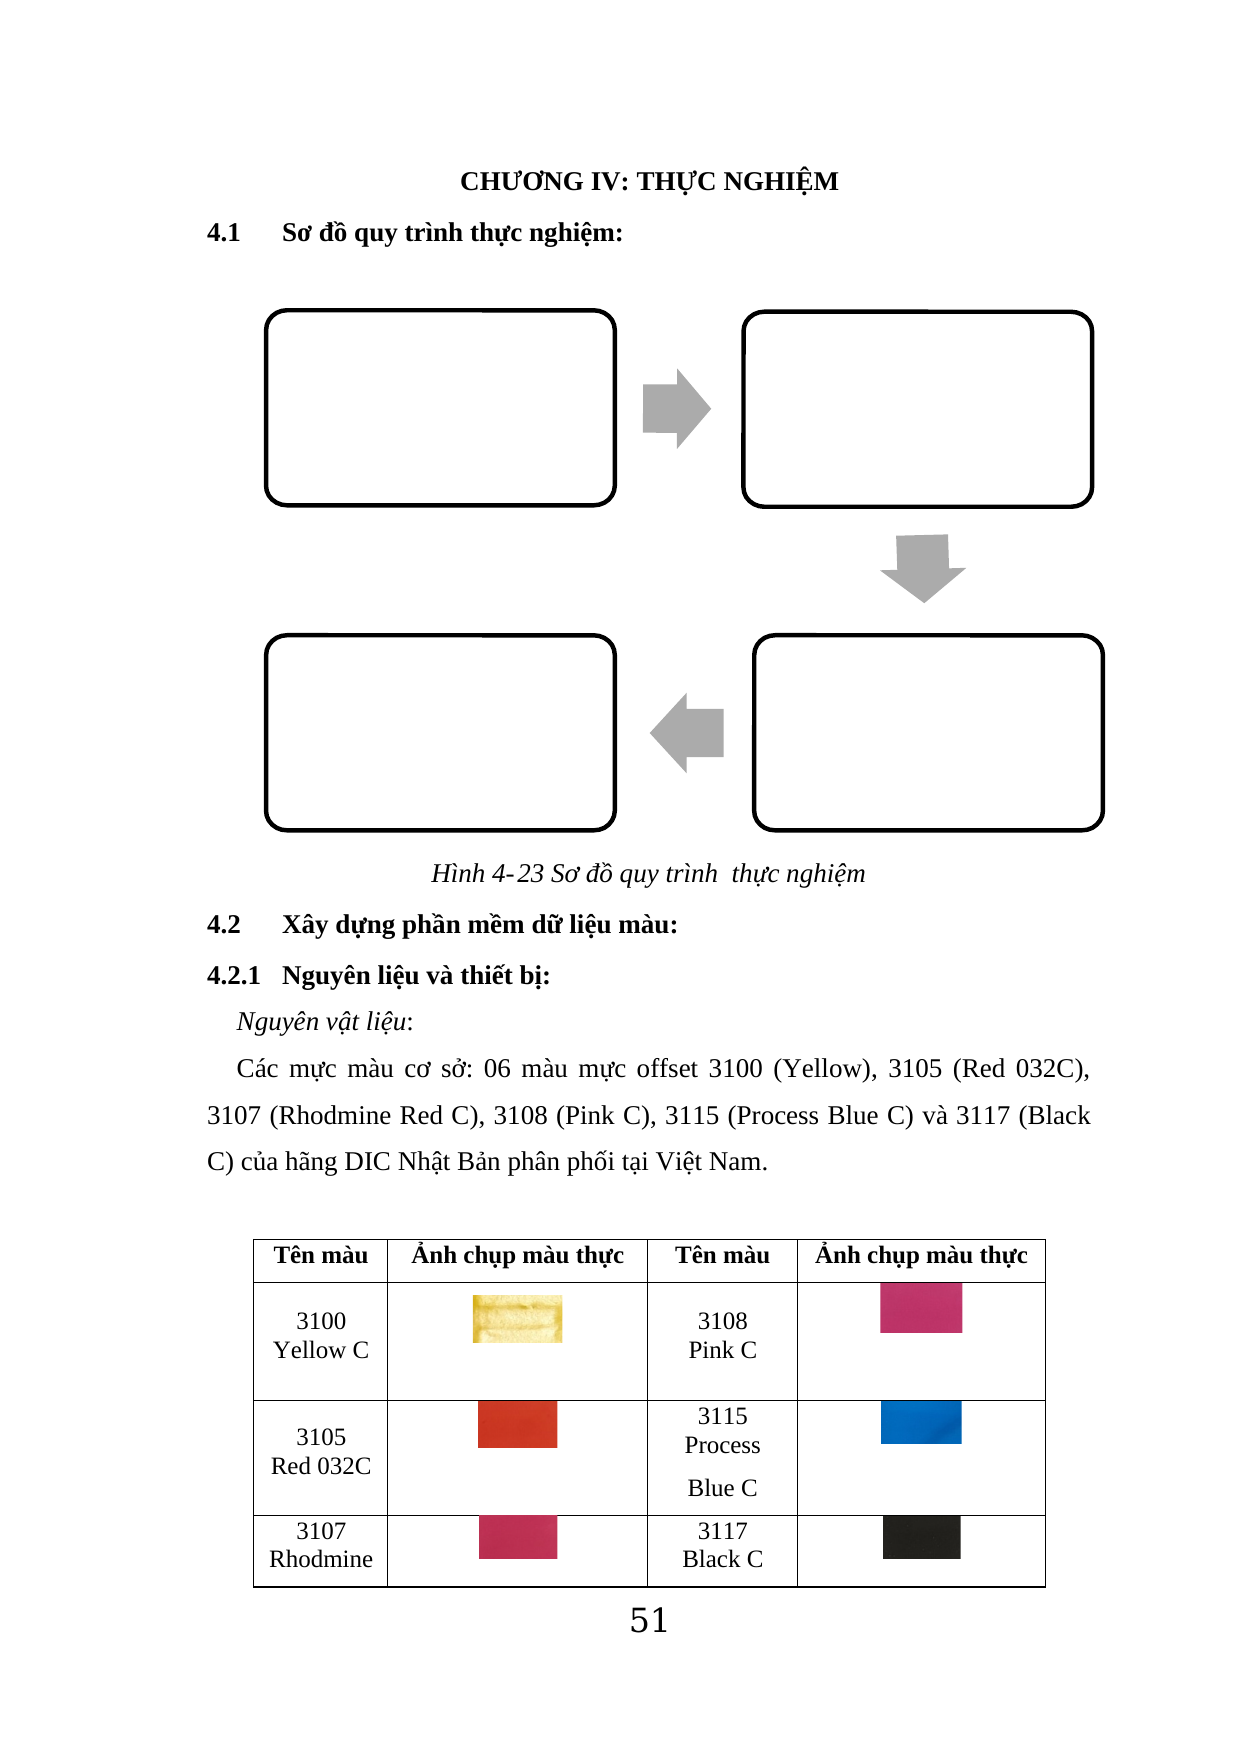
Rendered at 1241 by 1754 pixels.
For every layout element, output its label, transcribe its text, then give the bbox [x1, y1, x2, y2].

picture [478, 1401, 558, 1448]
table_cell [388, 1401, 647, 1515]
table_cell [798, 1401, 1045, 1515]
table_header Ảnh chụp màu thực [798, 1240, 1045, 1282]
list Nguyên vật liệu: [207, 1006, 1092, 1037]
subtitle Nguyên liệu và thiết bị: [207, 959, 1092, 990]
table_header Tên màu [648, 1240, 797, 1282]
subtitle CHƯƠNG IV: THỰC NGHIỆM [207, 165, 1092, 196]
table_cell 3100 Yellow C [254, 1283, 387, 1400]
table_cell 3115 Process Blue C [648, 1401, 797, 1515]
picture [883, 1516, 961, 1559]
table_cell 3107 Rhodmine Red C [254, 1516, 387, 1586]
table_cell 3108 Pink C [648, 1283, 797, 1400]
picture [880, 1283, 963, 1333]
table_header Tên màu [254, 1240, 387, 1282]
table_cell [388, 1283, 647, 1400]
table_header Ảnh chụp màu thực [388, 1240, 647, 1282]
table_cell 3105 Red 032C [254, 1401, 387, 1515]
table_cell [798, 1283, 1045, 1400]
picture [479, 1515, 558, 1559]
picture [472, 1295, 563, 1343]
subtitle Xây dựng phần mềm dữ liệu màu: [207, 908, 1092, 939]
table_cell [388, 1516, 647, 1586]
subtitle Sơ đồ quy trình thực nghiệm: [207, 216, 1092, 247]
table_cell 3117 Black C [648, 1516, 797, 1586]
picture [881, 1401, 962, 1444]
text Các mực màu cơ sở: 06 màu mực offset 3100 (Yellow), 3105 (Red 032C), 3107 (Rhodmine Red C), 3108 (Pink C), 3115 (Process Blue C) và 3117 (Black C) của hãng DIC Nhật Bản phân phối tại Việt Nam. [207, 1052, 1092, 1177]
table_cell [798, 1516, 1045, 1586]
